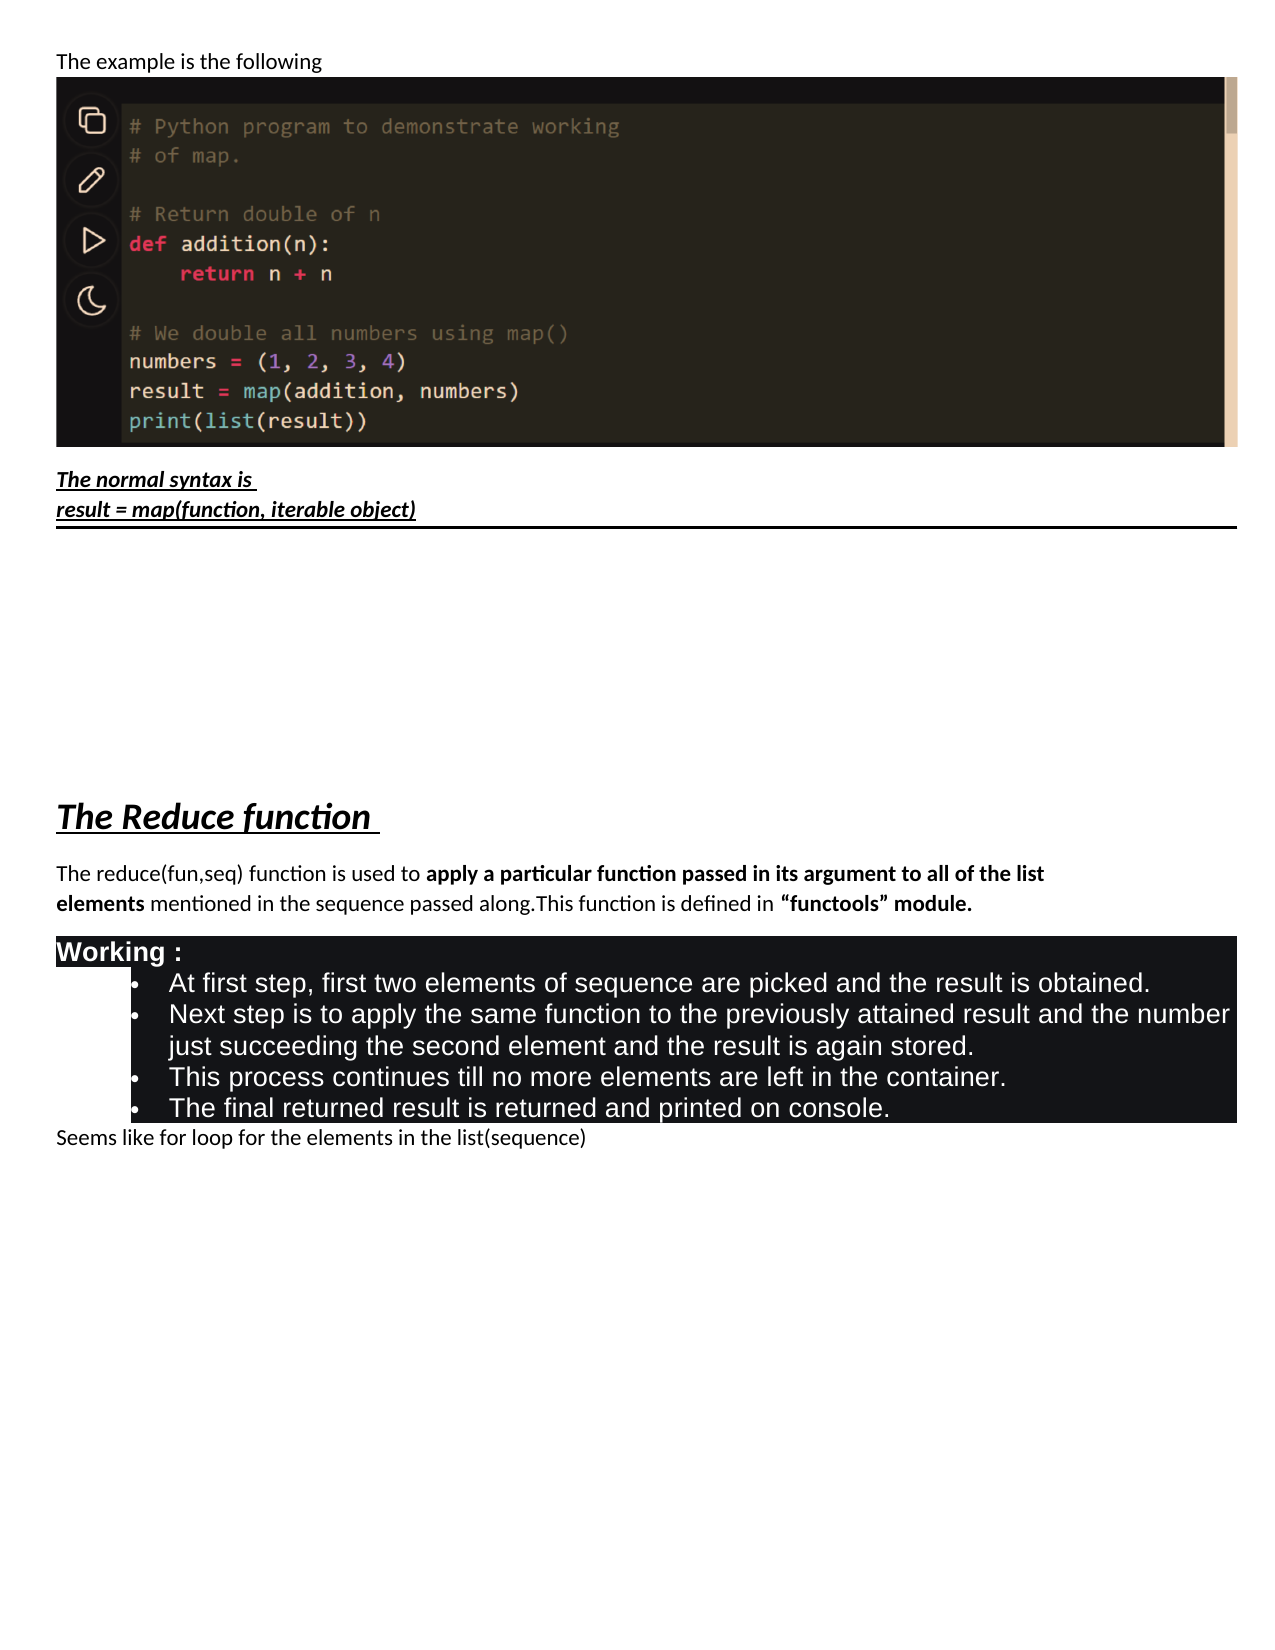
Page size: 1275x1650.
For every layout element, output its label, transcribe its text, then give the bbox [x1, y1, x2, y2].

text Seems like for loop for the elements in the list(sequence) [56, 1123, 1237, 1152]
list This process continues till no more elements are left in the container. [131, 1061, 1237, 1092]
picture [56, 77, 1238, 447]
text Working : [56, 936, 1237, 967]
text The Reduce function [56, 793, 1237, 839]
text The reduce(fun,seq) function is used to apply a particular function passed in its argument to all of the list elements mentioned in the sequence passed along.This function is defined in “functools” module. [56, 859, 1237, 917]
text The example is the following [56, 47, 1237, 77]
list At first step, first two elements of sequence are picked and the result is obtained. [131, 967, 1237, 998]
text The normal syntax is result = map(function, iterable object) [56, 465, 1237, 526]
list Next step is to apply the same function to the previously attained result and the number just succeeding the second element and the result is again stored. [131, 998, 1237, 1061]
list The final returned result is returned and printed on console. [131, 1092, 1237, 1123]
